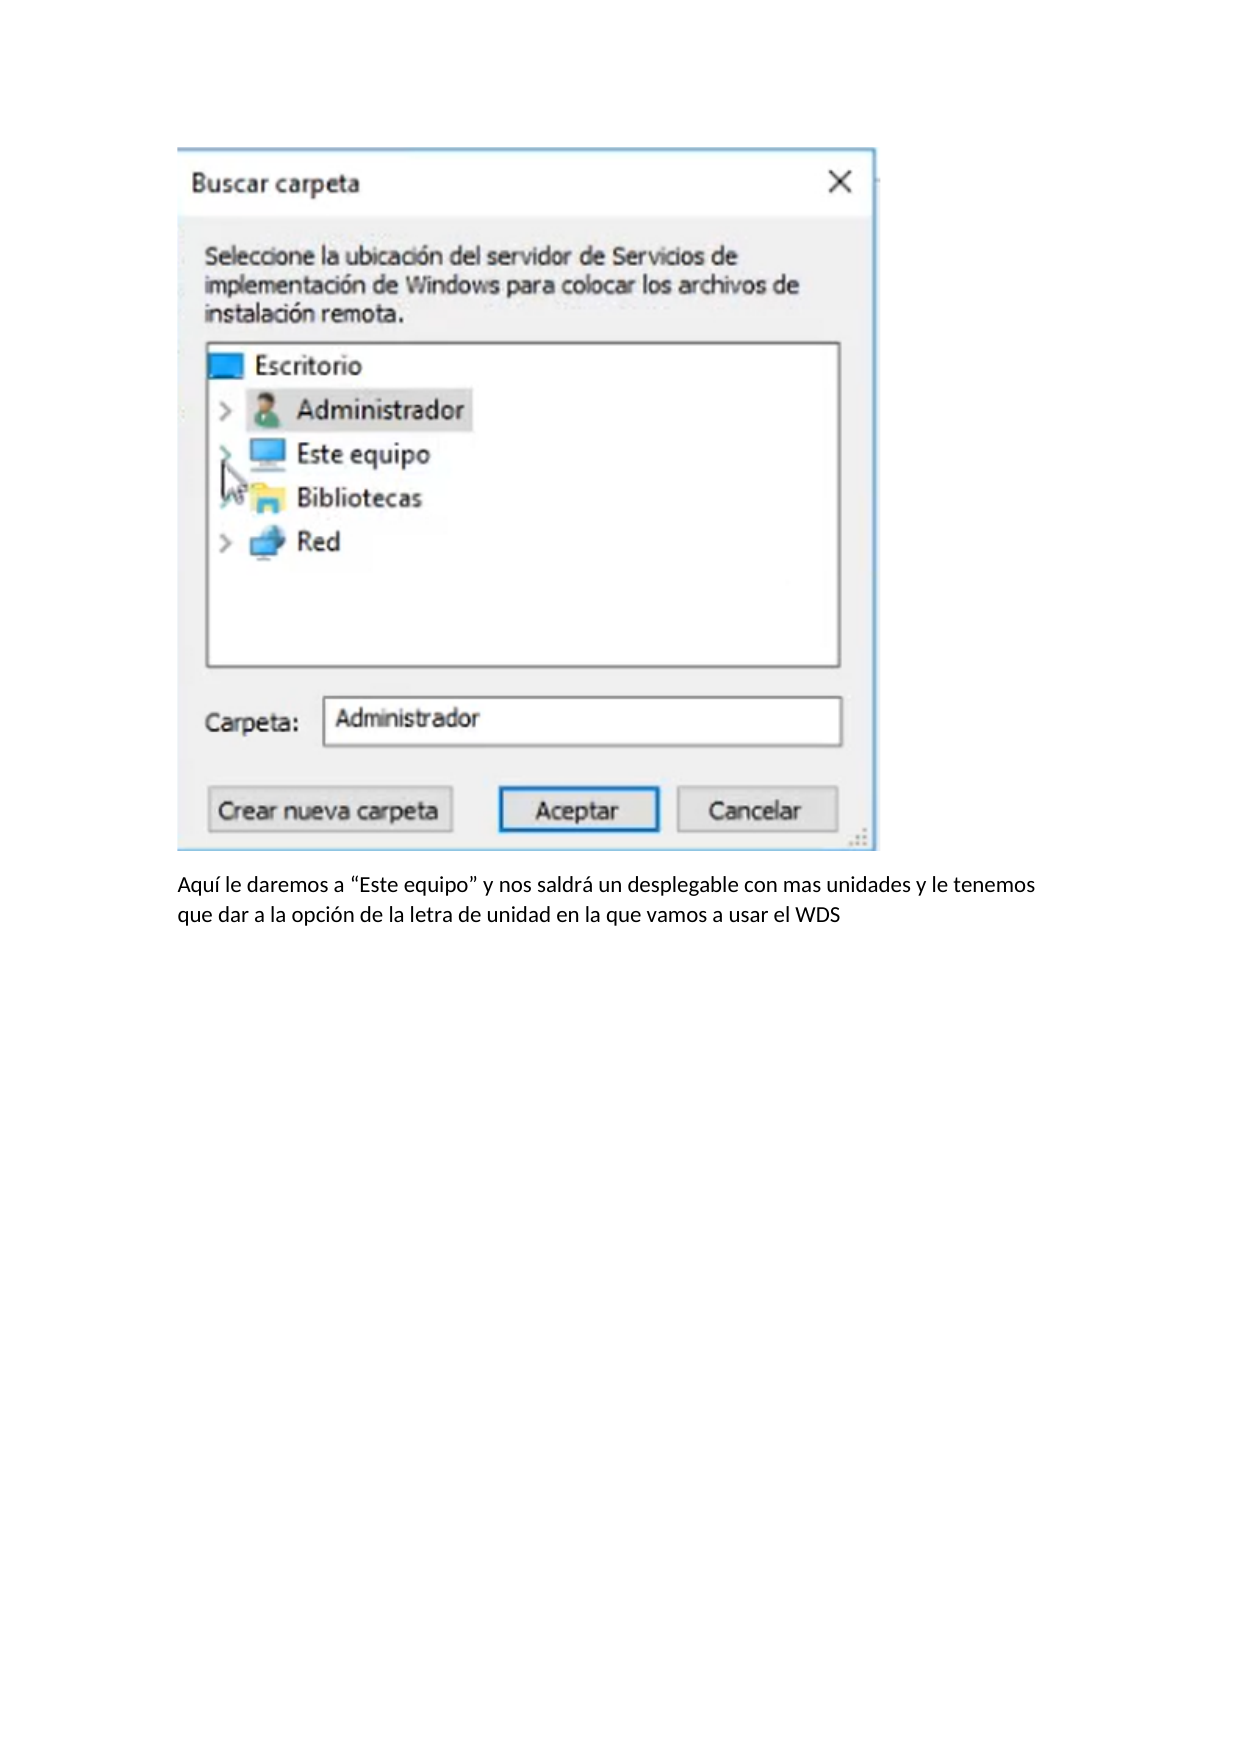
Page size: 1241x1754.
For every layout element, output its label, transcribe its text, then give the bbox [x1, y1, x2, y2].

text Aquí le daremos a “Este equipo” y nos saldrá un desplegable con mas unidades y le tenemos que dar a la opción de la letra de unidad en la que vamos a usar el WDS [177, 870, 1063, 928]
picture [177, 147, 881, 851]
